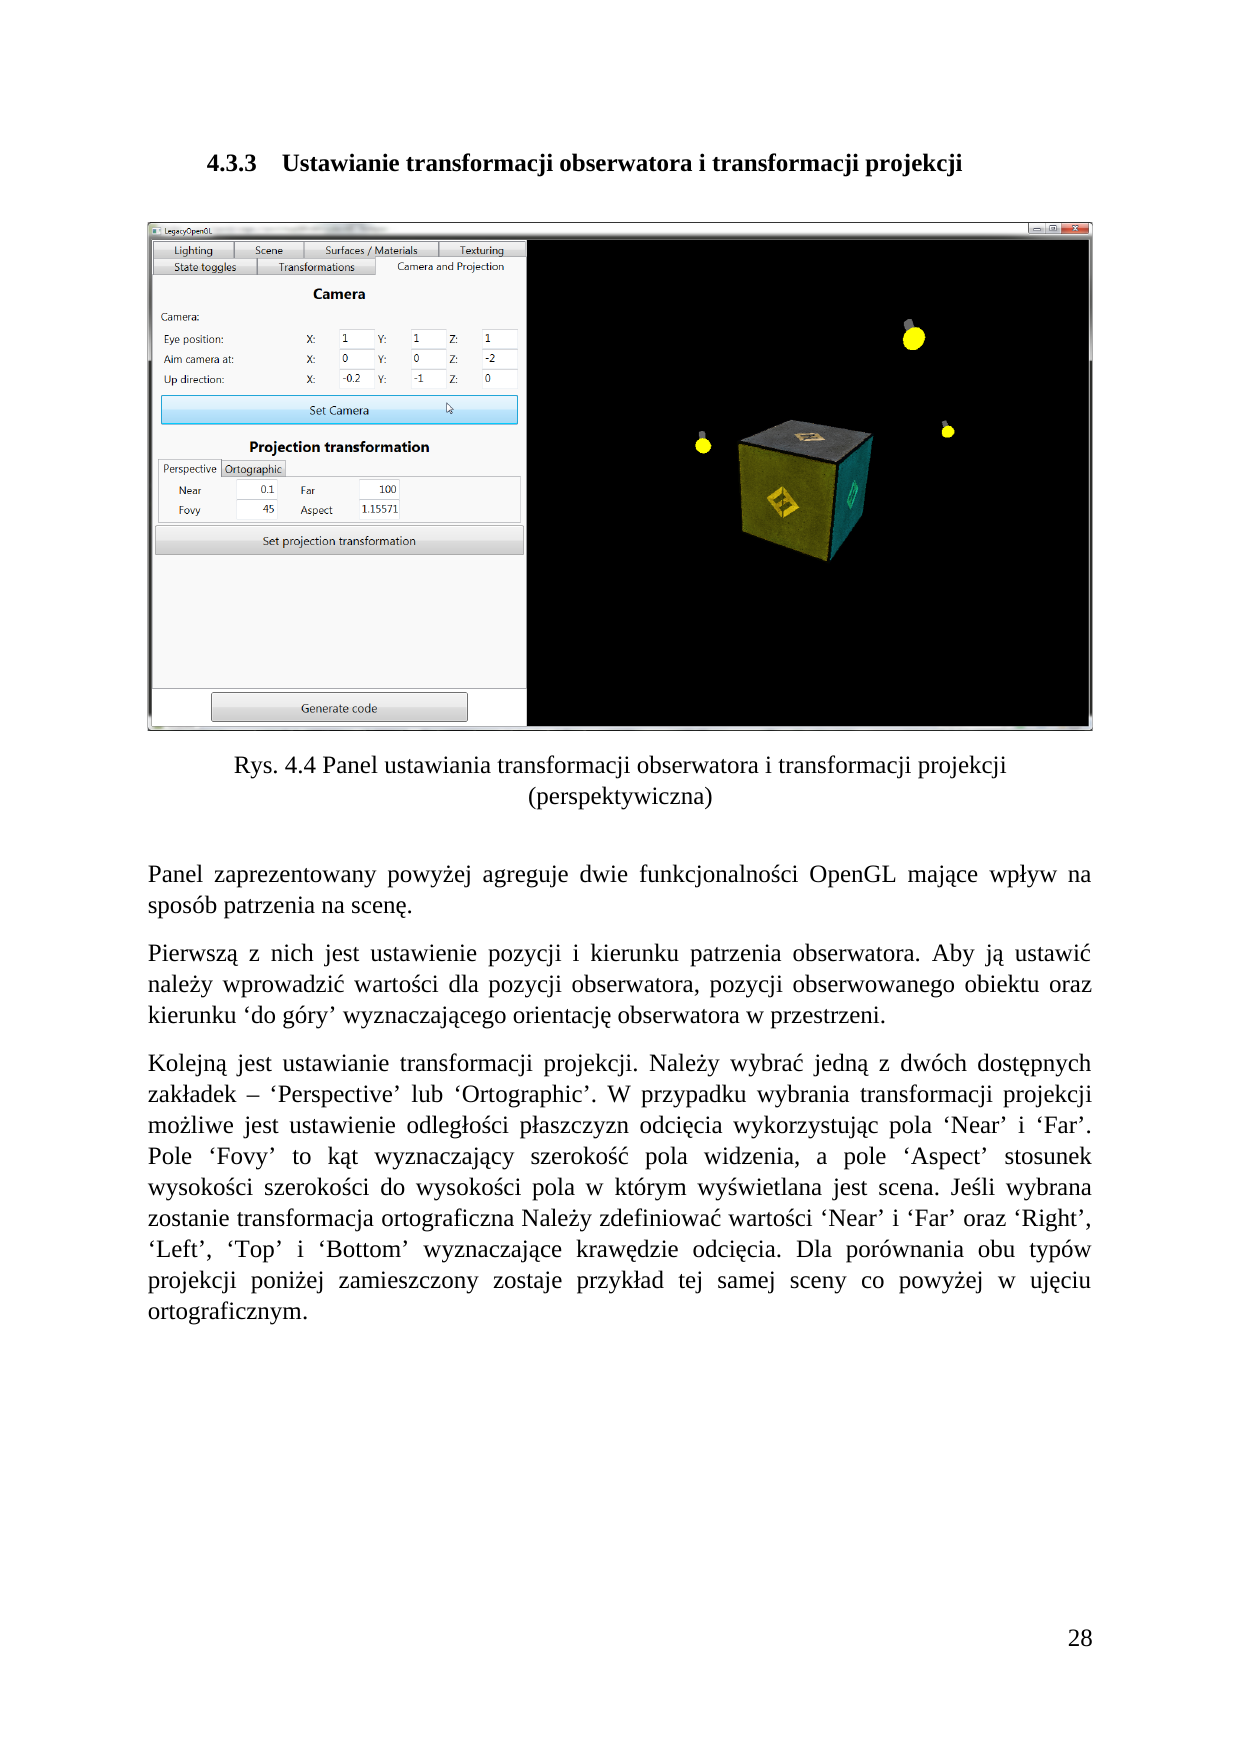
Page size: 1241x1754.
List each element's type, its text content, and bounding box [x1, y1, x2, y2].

text Pierwszą z nich jest ustawienie pozycji i kierunku patrzenia obserwatora. Aby ją ustawić należy wprowadzić wartości dla pozycji obserwatora, pozycji obserwowanego obiektu oraz kierunku ‘do góry’ wyznaczającego orientację obserwatora w przestrzeni. [148, 938, 1093, 1029]
text Panel zaprezentowany powyżej agreguje dwie funkcjonalności OpenGL mające wpływ na sposób patrzenia na scenę. [148, 828, 1093, 919]
picture [147, 222, 1093, 731]
subtitle Ustawianie transformacji obserwatora i transformacji projekcji [207, 148, 1093, 176]
text Kolejną jest ustawianie transformacji projekcji. Należy wybrać jedną z dwóch dostępnych zakładek – ‘Perspective’ lub ‘Ortographic’. W przypadku wybrania transformacji projekcji możliwe jest ustawienie odległości płaszczyzn odcięcia wykorzystując pola ‘Near’ i ‘Far’. Pole ‘Fovy’ to kąt wyznaczający szerokość pola widzenia, a pole ‘Aspect’ stosunek wysokości szerokości do wysokości pola w którym wyświetlana jest scena. Jeśli wybrana zostanie transformacja ortograficzna Należy zdefiniować wartości ‘Near’ i ‘Far’ oraz ‘Right’, ‘Left’, ‘Top’ i ‘Bottom’ wyznaczające krawędzie odcięcia. Dla porównania obu typów projekcji poniżej zamieszczony zostaje przykład tej samej sceny co powyżej w ujęciu ortograficznym. [148, 1048, 1093, 1325]
text Rys. 4.4 Panel ustawiania transformacji obserwatora i transformacji projekcji (perspektywiczna) [148, 750, 1093, 809]
